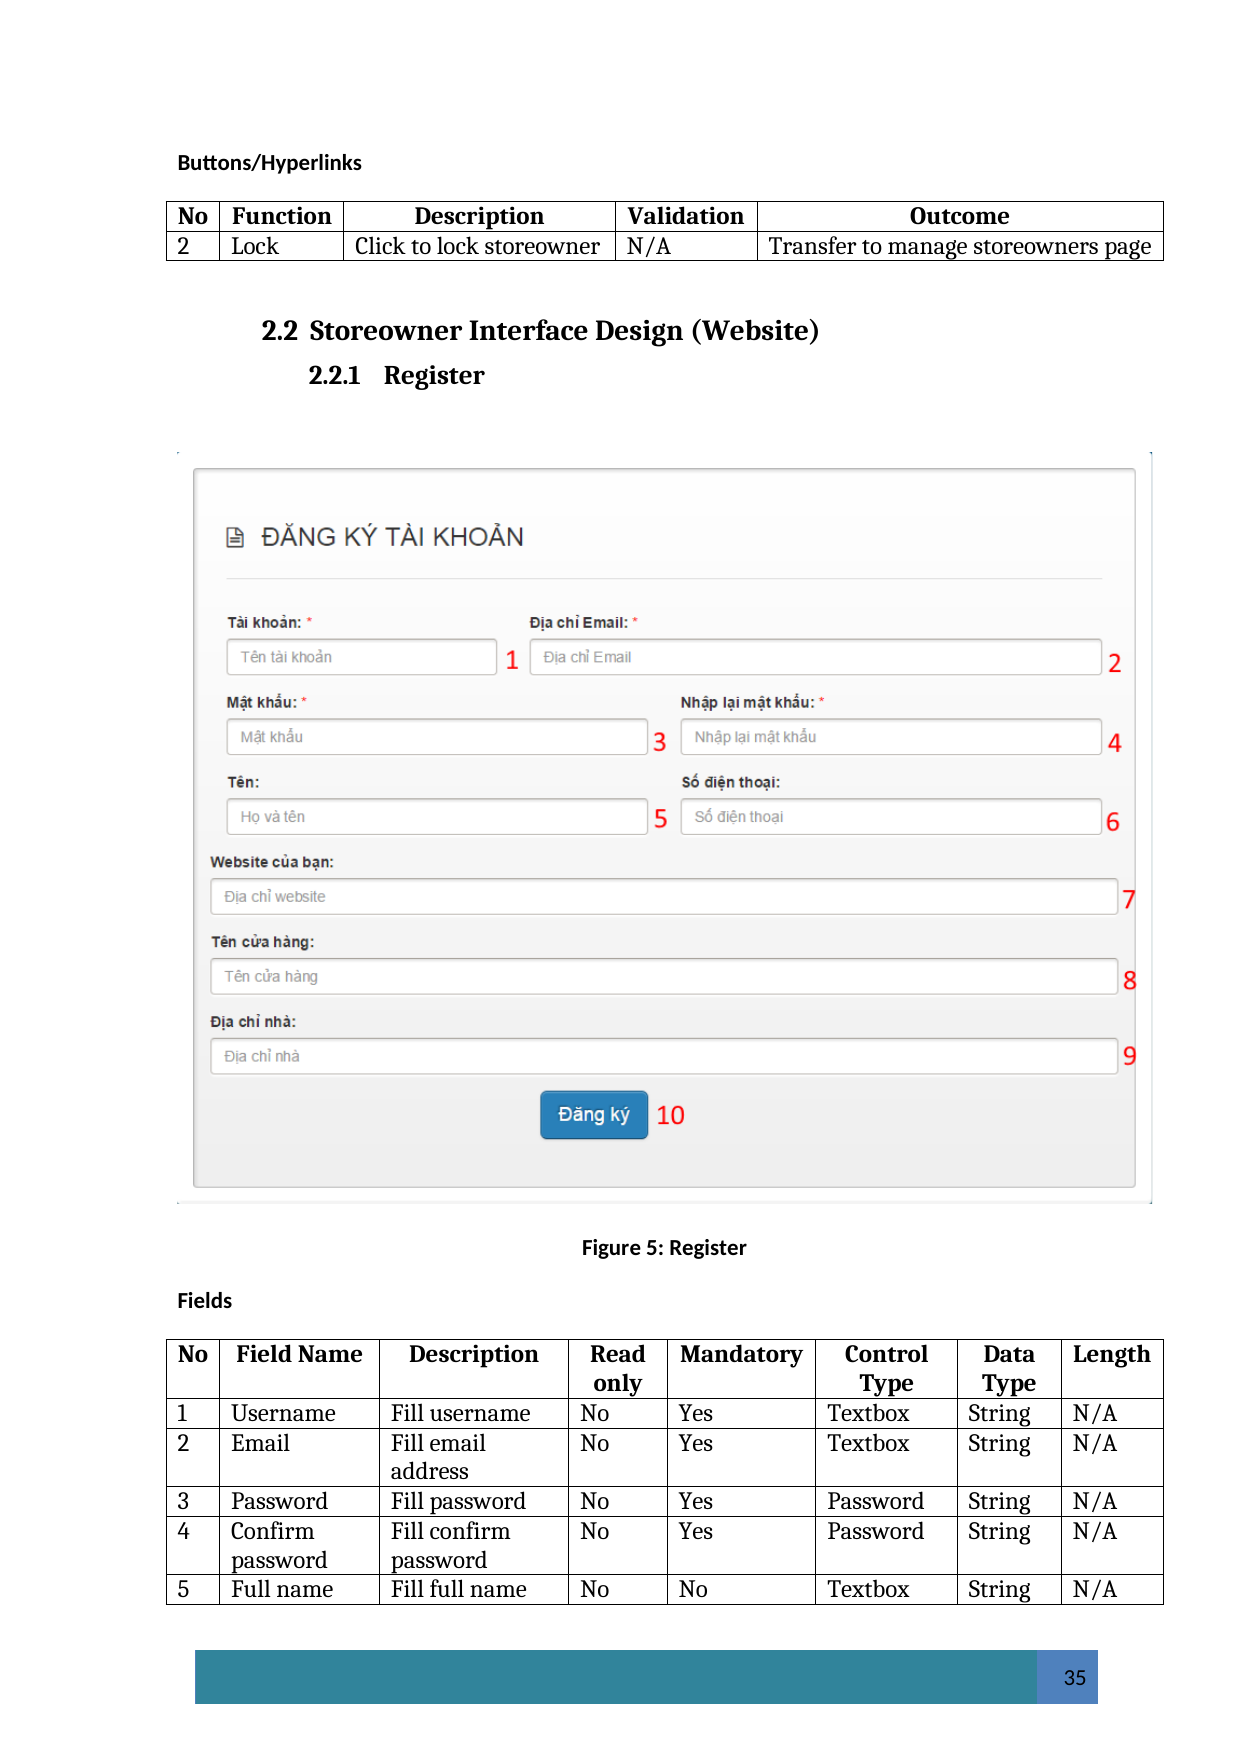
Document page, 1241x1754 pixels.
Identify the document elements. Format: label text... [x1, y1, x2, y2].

text Buttons/Hyperlinks [177, 148, 1151, 176]
table_cell Textbox [816, 1399, 957, 1427]
table_cell String [958, 1517, 1061, 1574]
table_cell Username [220, 1399, 379, 1427]
table_header Description [380, 1340, 568, 1398]
table_header Field Name [220, 1340, 379, 1398]
table_cell String [958, 1399, 1061, 1427]
table_cell Yes [668, 1487, 815, 1516]
table_header Read only [569, 1340, 667, 1398]
table_cell Yes [668, 1517, 815, 1574]
table_cell Password [816, 1517, 957, 1574]
table_cell No [569, 1575, 667, 1604]
table_cell N/A [1062, 1517, 1163, 1574]
table_header Length [1062, 1340, 1163, 1398]
table_header Description [344, 202, 615, 231]
table_cell Yes [668, 1399, 815, 1427]
table_cell 3 [167, 1487, 219, 1516]
table_cell No [569, 1517, 667, 1574]
table_cell 1 [167, 1399, 219, 1427]
table_cell Confirm password [220, 1517, 379, 1574]
table_cell String [958, 1429, 1061, 1486]
table_cell N/A [1062, 1575, 1163, 1604]
table_header Outcome [758, 202, 1163, 231]
table_cell No [569, 1487, 667, 1516]
subtitle Register [308, 360, 1151, 392]
text Fields [177, 1286, 1151, 1314]
subtitle Storeowner Interface Design (Website) [262, 314, 1151, 348]
table_cell 5 [167, 1575, 219, 1604]
table_cell Lock [220, 232, 343, 260]
table_cell Fill email address [380, 1429, 568, 1486]
table_header Mandatory [668, 1340, 815, 1398]
table_cell Yes [668, 1429, 815, 1486]
table_cell Fill confirm password [380, 1517, 568, 1574]
table_cell String [958, 1487, 1061, 1516]
table_cell Fill password [380, 1487, 568, 1516]
table_cell Fill username [380, 1399, 568, 1427]
table_cell Full name [220, 1575, 379, 1604]
table_header Control Type [816, 1340, 957, 1398]
table_cell Transfer to manage storeowners page [758, 232, 1163, 260]
table_header No [167, 1340, 219, 1398]
table_cell No [569, 1429, 667, 1486]
table_cell Textbox [816, 1429, 957, 1486]
table_cell 2 [167, 232, 219, 260]
table_cell N/A [1062, 1399, 1163, 1427]
table_cell N/A [1062, 1487, 1163, 1516]
table_cell Fill full name [380, 1575, 568, 1604]
table_cell N/A [616, 232, 757, 260]
table_header Data Type [958, 1340, 1061, 1398]
table_cell Textbox [816, 1575, 957, 1604]
table_cell No [668, 1575, 815, 1604]
text Figure 5: Register [177, 1204, 1151, 1261]
table_cell Email [220, 1429, 379, 1486]
table_cell String [958, 1575, 1061, 1604]
picture [177, 452, 1153, 1204]
table_header Function [220, 202, 343, 231]
table_header No [167, 202, 219, 231]
table_cell Password [220, 1487, 379, 1516]
table_cell No [569, 1399, 667, 1427]
table_header Validation [616, 202, 757, 231]
table_cell Password [816, 1487, 957, 1516]
table_cell Click to lock storeowner [344, 232, 615, 260]
table_cell 4 [167, 1517, 219, 1574]
table_cell N/A [1062, 1429, 1163, 1486]
table_cell 2 [167, 1429, 219, 1486]
